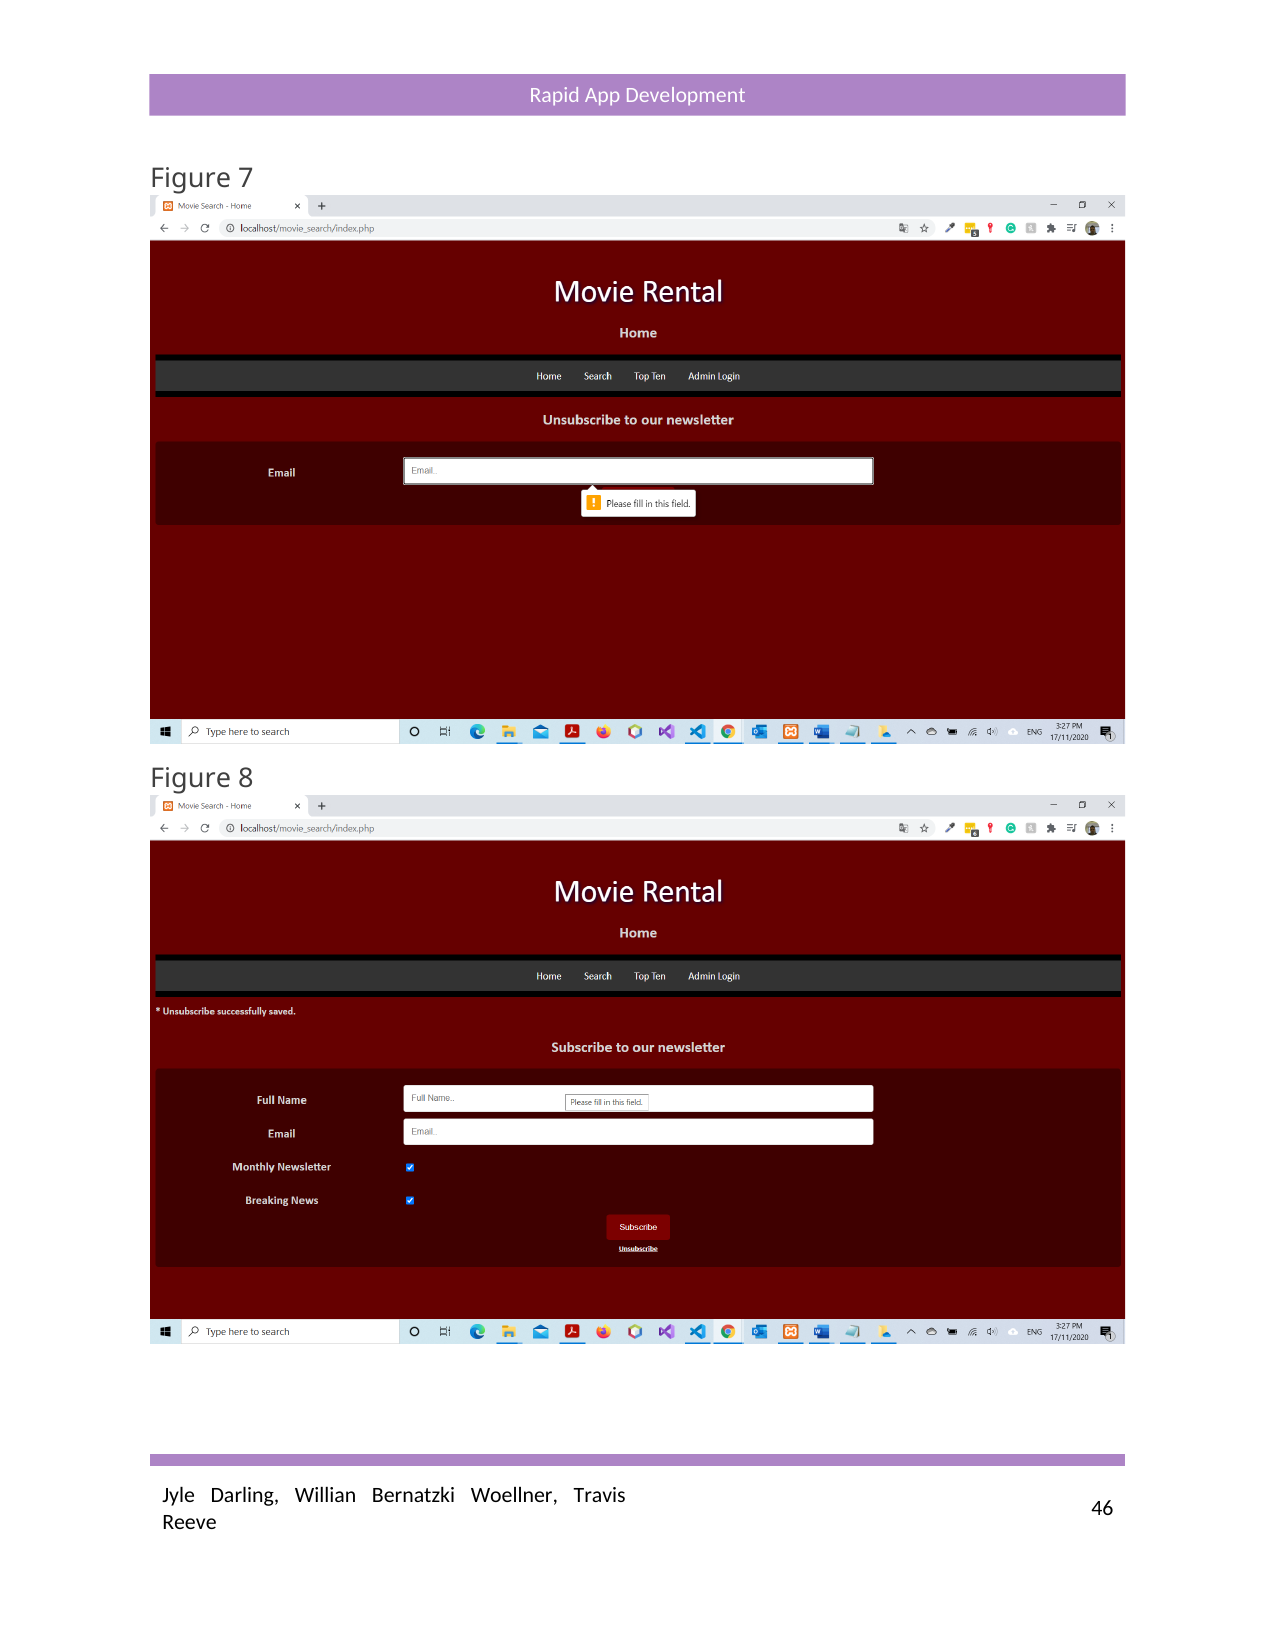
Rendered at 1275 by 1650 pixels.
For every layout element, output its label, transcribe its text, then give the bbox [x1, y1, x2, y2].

picture [150, 795, 1125, 1344]
picture [150, 195, 1125, 744]
subtitle Figure 8 [150, 759, 1125, 795]
subtitle Figure 7 [150, 158, 1125, 195]
